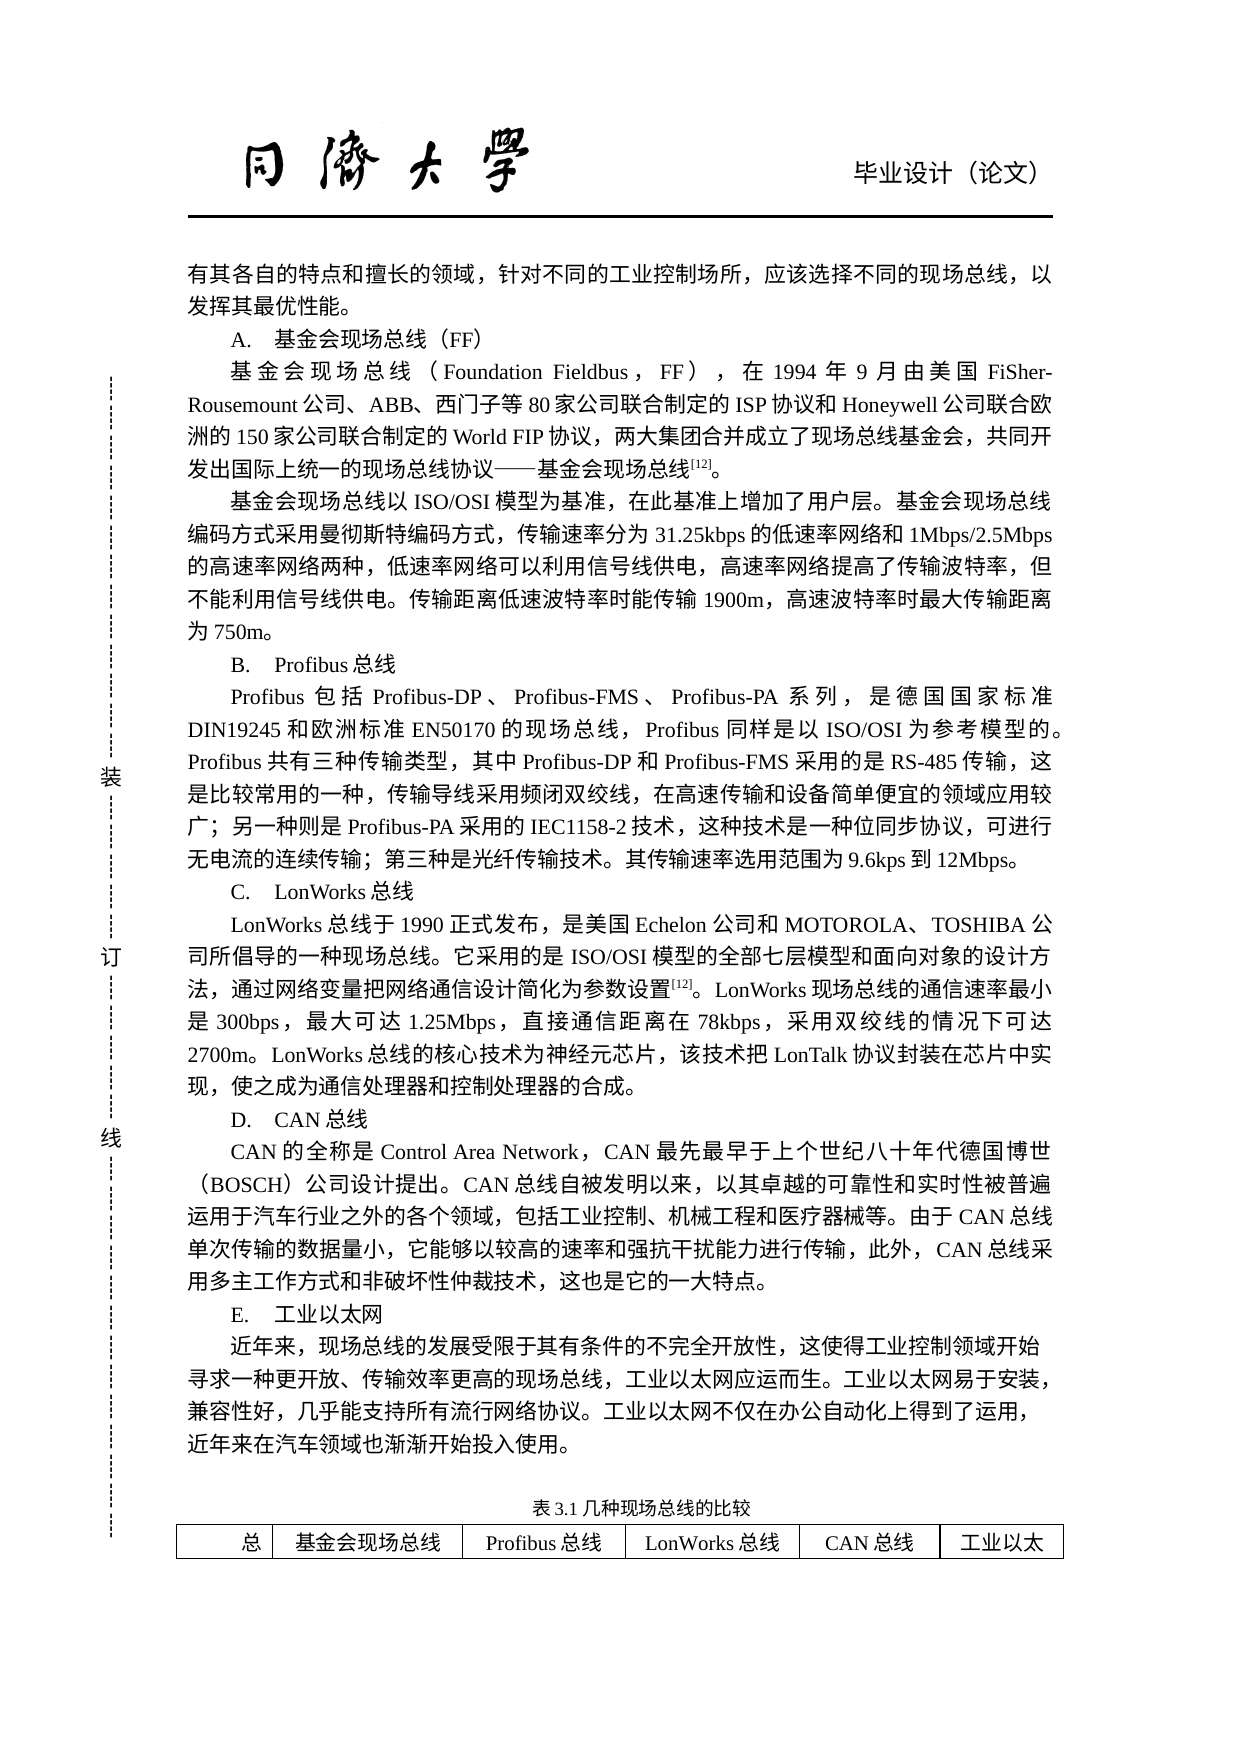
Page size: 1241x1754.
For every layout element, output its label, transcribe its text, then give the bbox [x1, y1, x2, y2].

text 基金会现场总线以ISO/OSI模型为基准，在此基准上增加了用户层。基金会现场总线编码方式采用曼彻斯特编码方式，传输速率分为31.25kbps的低速率网络和1Mbps/2.5Mbps的高速率网络两种，低速率网络可以利用信号线供电，高速率网络提高了传输波特率，但不能利用信号线供电。传输距离低速波特率时能传输1900m，高速波特率时最大传输距离为750m。 [187, 484, 1053, 646]
table_header CAN总线 [800, 1525, 939, 1557]
text 基金会现场总线（Foundation Fieldbus，FF），在1994年9月由美国FiSher-Rousemount公司、ABB、西门子等80家公司联合制定的ISP协议和Honeywell公司联合欧洲的150家公司联合制定的World FIP协议，两大集团合并成立了现场总线基金会，共同开发出国际上统一的现场总线协议——基金会现场总线[12]。 [187, 354, 1053, 484]
table_header 总线 特性 [177, 1525, 272, 1557]
list Profibus总线 [230, 646, 1053, 679]
text CAN的全称是Control Area Network，CAN最先最早于上个世纪八十年代德国博世（BOSCH）公司设计提出。CAN总线自被发明以来，以其卓越的可靠性和实时性被普遍运用于汽车行业之外的各个领域，包括工业控制、机械工程和医疗器械等。由于CAN总线单次传输的数据量小，它能够以较高的速率和强抗干扰能力进行传输，此外，CAN总线采用多主工作方式和非破坏性仲裁技术，这也是它的一大特点。 [187, 1134, 1053, 1296]
text Profibus包括Profibus-DP、Profibus-FMS、Profibus-PA系列，是德国国家标准DIN19245和欧洲标准EN50170的现场总线，Profibus同样是以ISO/OSI为参考模型的。Profibus共有三种传输类型，其中Profibus-DP和Profibus-FMS采用的是RS-485传输，这是比较常用的一种，传输导线采用频闭双绞线，在高速传输和设备简单便宜的领域应用较广；另一种则是Profibus-PA采用的IEC1158-2技术，这种技术是一种位同步协议，可进行无电流的连续传输；第三种是光纤传输技术。其传输速率选用范围为9.6kps到12Mbps。 [187, 679, 1053, 874]
list CAN总线 [230, 1101, 1053, 1134]
picture [224, 119, 547, 198]
table_header LonWorks总线 [626, 1525, 799, 1557]
list LonWorks总线 [230, 874, 1053, 906]
table_header 基金会现场总线 [273, 1525, 462, 1557]
text LonWorks总线于1990正式发布，是美国Echelon公司和MOTOROLA、TOSHIBA公司所倡导的一种现场总线。它采用的是ISO/OSI模型的全部七层模型和面向对象的设计方法，通过网络变量把网络通信设计简化为参数设置[12]。LonWorks现场总线的通信速率最小是300bps，最大可达1.25Mbps，直接通信距离在78kbps，采用双绞线的情况下可达2700m。LonWorks总线的核心技术为神经元芯片，该技术把LonTalk协议封装在芯片中实现，使之成为通信处理器和控制处理器的合成。 [187, 906, 1053, 1101]
text 表3.1 几种现场总线的比较 [187, 1491, 1053, 1524]
text 近年来，现场总线的发展受限于其有条件的不完全开放性，这使得工业控制领域开始寻求一种更开放、传输效率更高的现场总线，工业以太网应运而生。工业以太网易于安装，兼容性好，几乎能支持所有流行网络协议。工业以太网不仅在办公自动化上得到了运用，近年来在汽车领域也渐渐开始投入使用。 [187, 1329, 1053, 1459]
text 自上个世纪80年代开始，现场总线开始在工业控制的领域被广泛使用并逐渐体现出使用现场总线的工业自动化系统相比与传统控制系统的优势。现场总线种类比较多，他们都有其各自的特点和擅长的领域，针对不同的工业控制场所，应该选择不同的现场总线，以发挥其最优性能。 [187, 256, 1053, 321]
list 基金会现场总线（FF） [230, 321, 1053, 354]
list 工业以太网 [230, 1296, 1053, 1329]
table_header 工业以太网 [941, 1525, 1063, 1557]
table_header Profibus总线 [463, 1525, 625, 1557]
